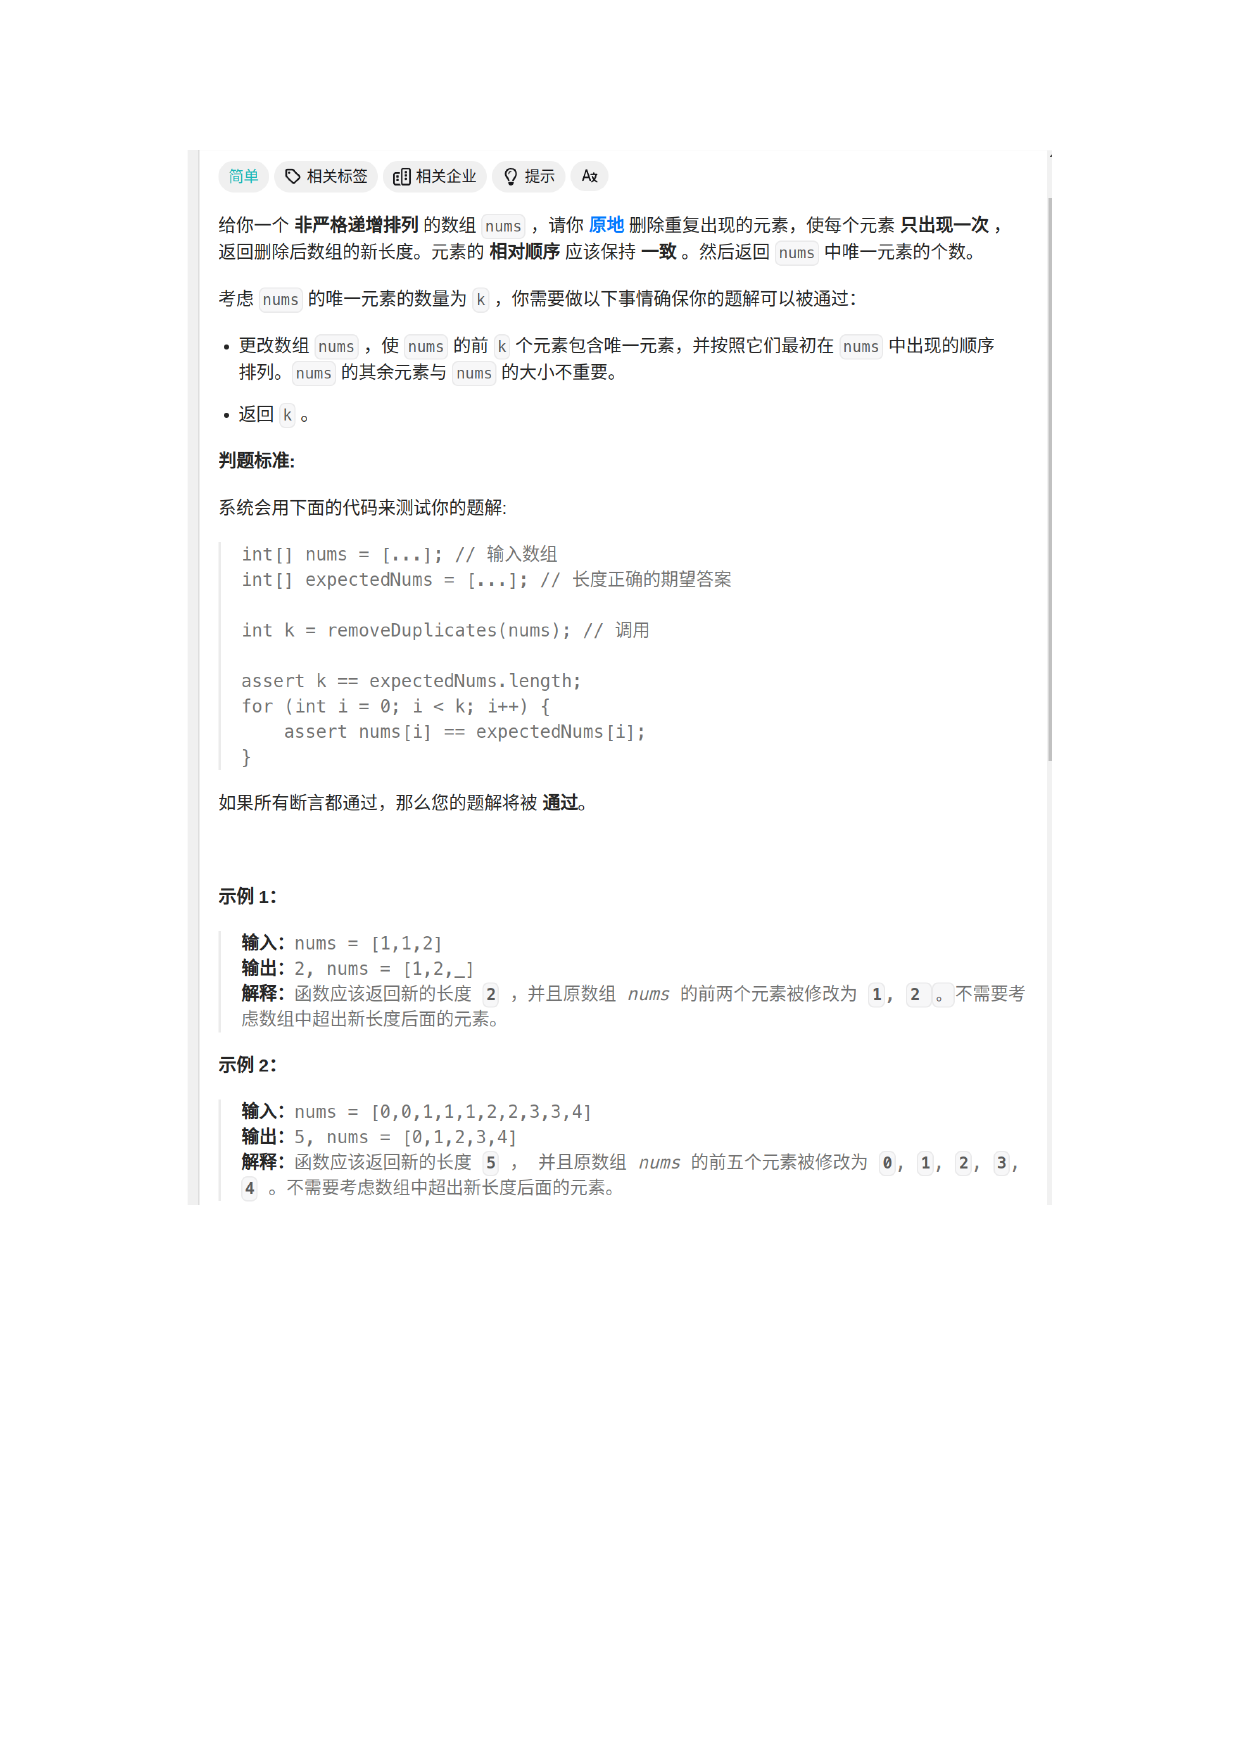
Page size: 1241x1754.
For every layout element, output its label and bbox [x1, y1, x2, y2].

picture [187, 150, 1052, 1205]
